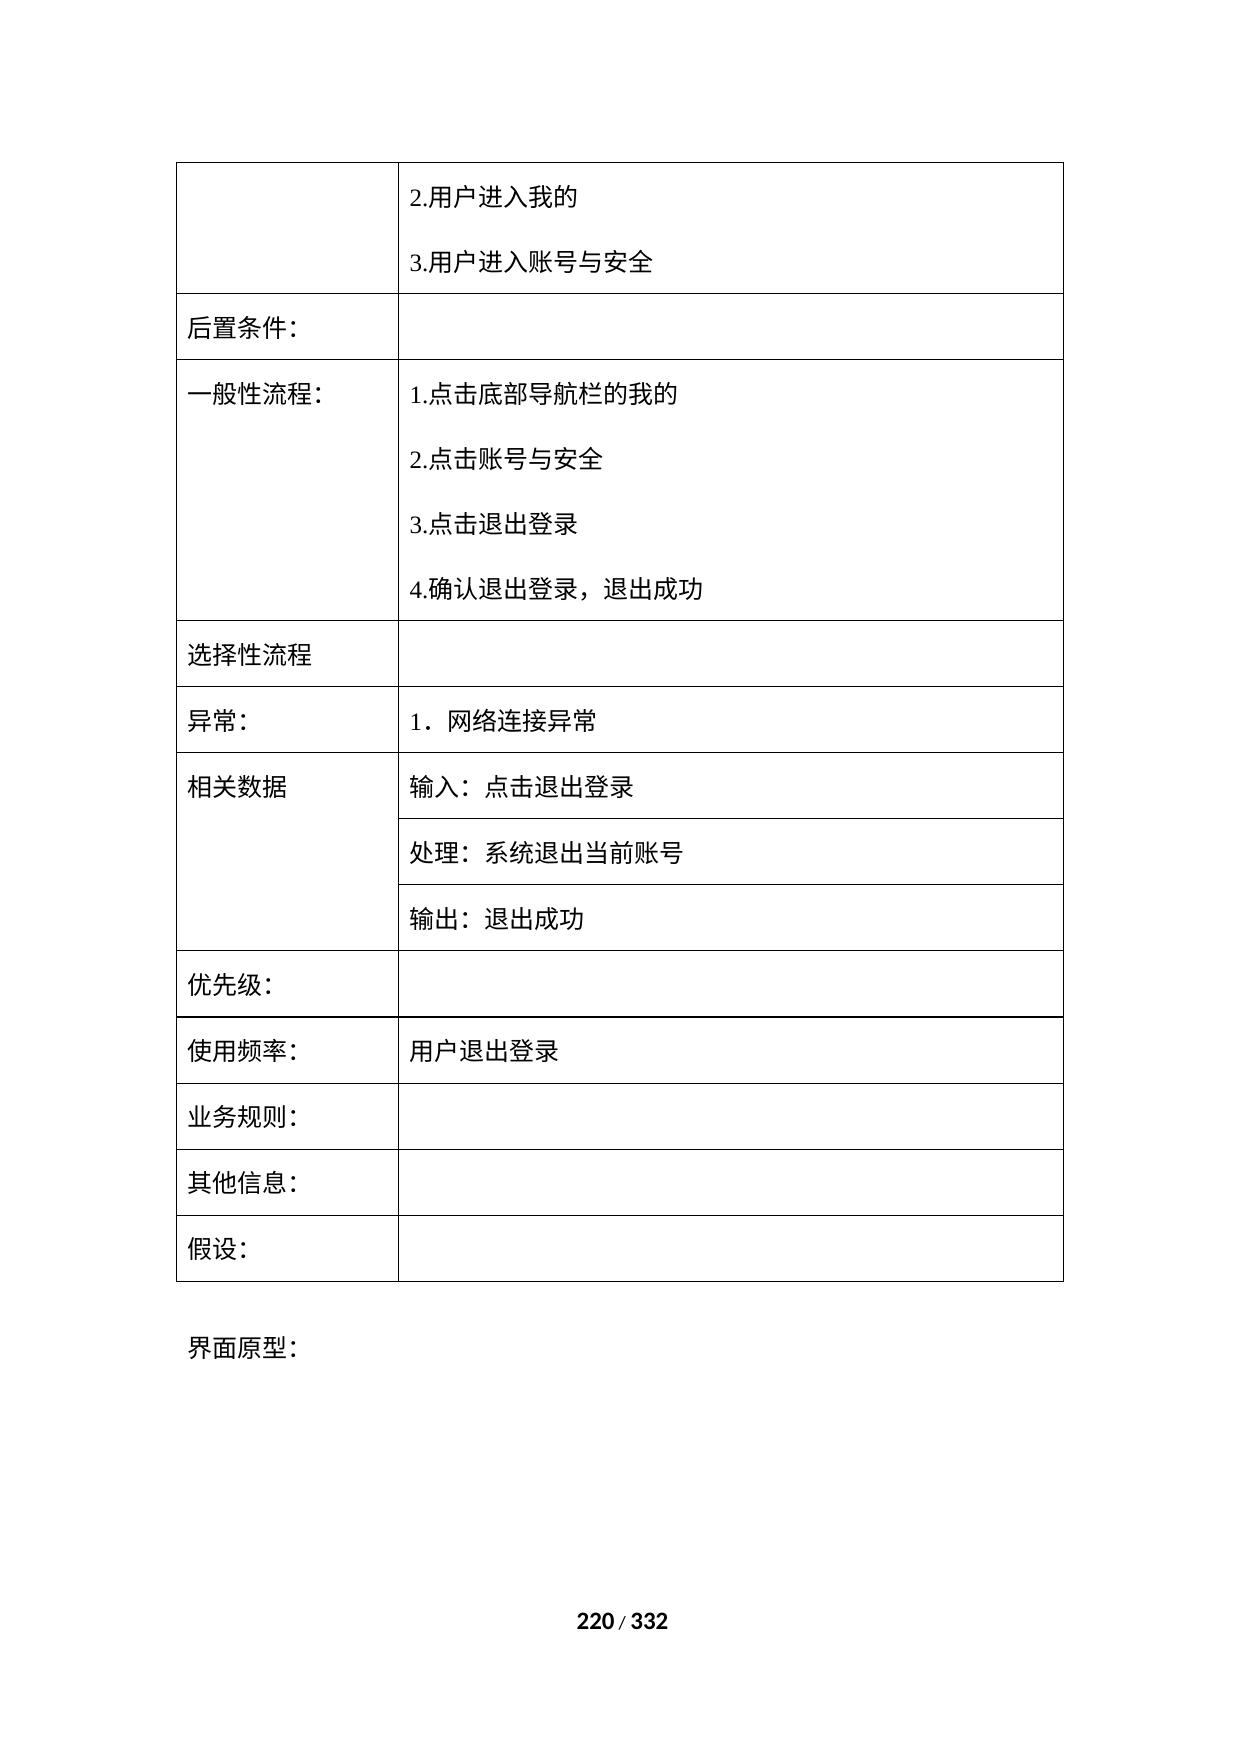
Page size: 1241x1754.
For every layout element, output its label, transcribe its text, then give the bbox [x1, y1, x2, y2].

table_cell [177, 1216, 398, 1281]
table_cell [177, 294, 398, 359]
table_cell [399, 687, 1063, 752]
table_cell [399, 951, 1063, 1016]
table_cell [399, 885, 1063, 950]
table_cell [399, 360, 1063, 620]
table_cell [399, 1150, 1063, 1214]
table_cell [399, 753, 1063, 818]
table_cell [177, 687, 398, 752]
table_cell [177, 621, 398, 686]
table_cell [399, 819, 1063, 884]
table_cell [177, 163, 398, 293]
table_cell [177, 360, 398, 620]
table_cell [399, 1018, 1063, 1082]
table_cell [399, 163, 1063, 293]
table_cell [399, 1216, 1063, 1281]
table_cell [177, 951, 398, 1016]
text 界面原型： [187, 1314, 1053, 1379]
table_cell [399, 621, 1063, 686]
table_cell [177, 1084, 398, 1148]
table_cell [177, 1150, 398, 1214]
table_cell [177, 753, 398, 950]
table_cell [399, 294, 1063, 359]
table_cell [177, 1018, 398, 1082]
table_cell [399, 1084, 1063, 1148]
